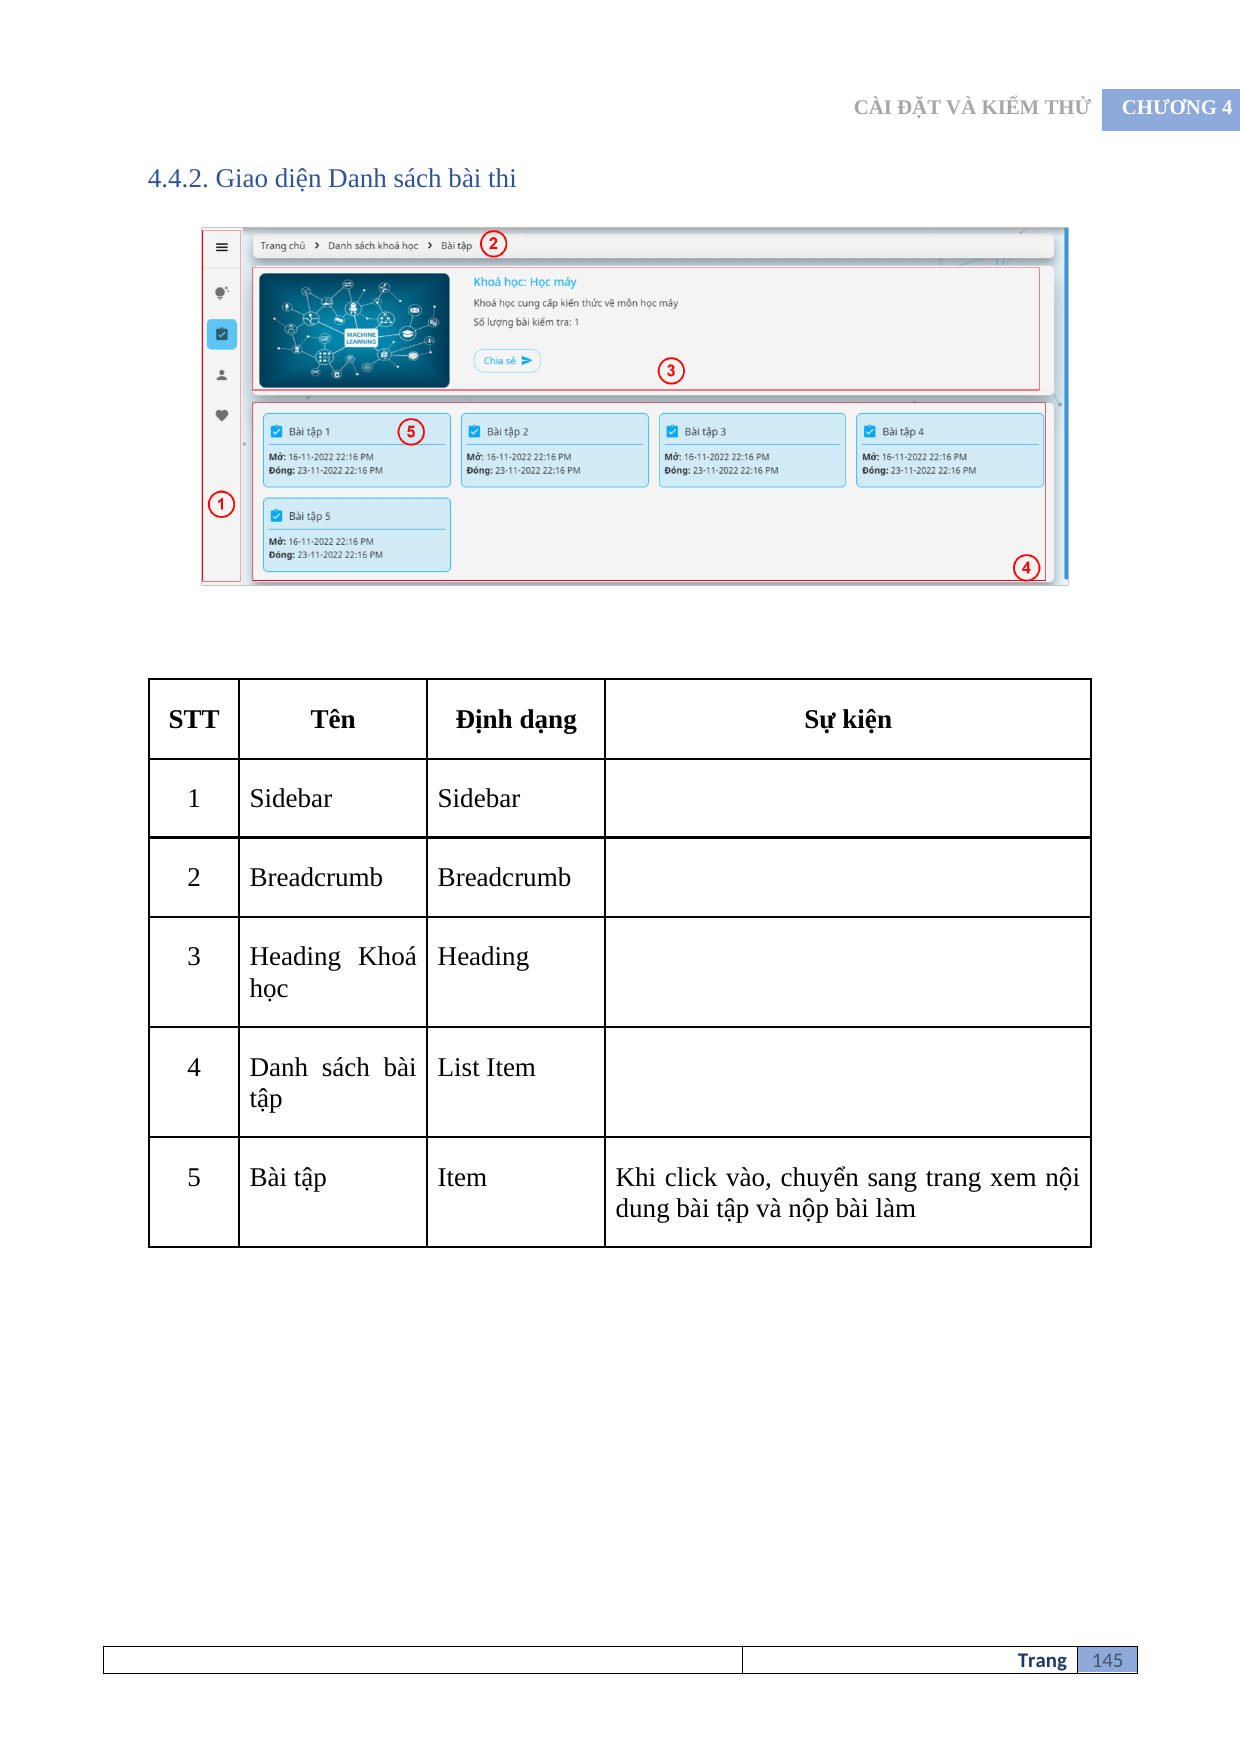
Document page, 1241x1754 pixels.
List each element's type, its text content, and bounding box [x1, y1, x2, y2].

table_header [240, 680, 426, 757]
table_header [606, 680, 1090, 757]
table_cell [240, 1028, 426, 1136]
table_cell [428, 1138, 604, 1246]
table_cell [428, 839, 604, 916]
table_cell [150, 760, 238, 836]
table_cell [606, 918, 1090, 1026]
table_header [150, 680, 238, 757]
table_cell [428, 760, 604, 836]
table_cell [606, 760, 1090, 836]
picture [195, 221, 1075, 592]
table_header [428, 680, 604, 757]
subtitle 4.4.2. Giao diện Danh sách bài thi [148, 163, 1122, 194]
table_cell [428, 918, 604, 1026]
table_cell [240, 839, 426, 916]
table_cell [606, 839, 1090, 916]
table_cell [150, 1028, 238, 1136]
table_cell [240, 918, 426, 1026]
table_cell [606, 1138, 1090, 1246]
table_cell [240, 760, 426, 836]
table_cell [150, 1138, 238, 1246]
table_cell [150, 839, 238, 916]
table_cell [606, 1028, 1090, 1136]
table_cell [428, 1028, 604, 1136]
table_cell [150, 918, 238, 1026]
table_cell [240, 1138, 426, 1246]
